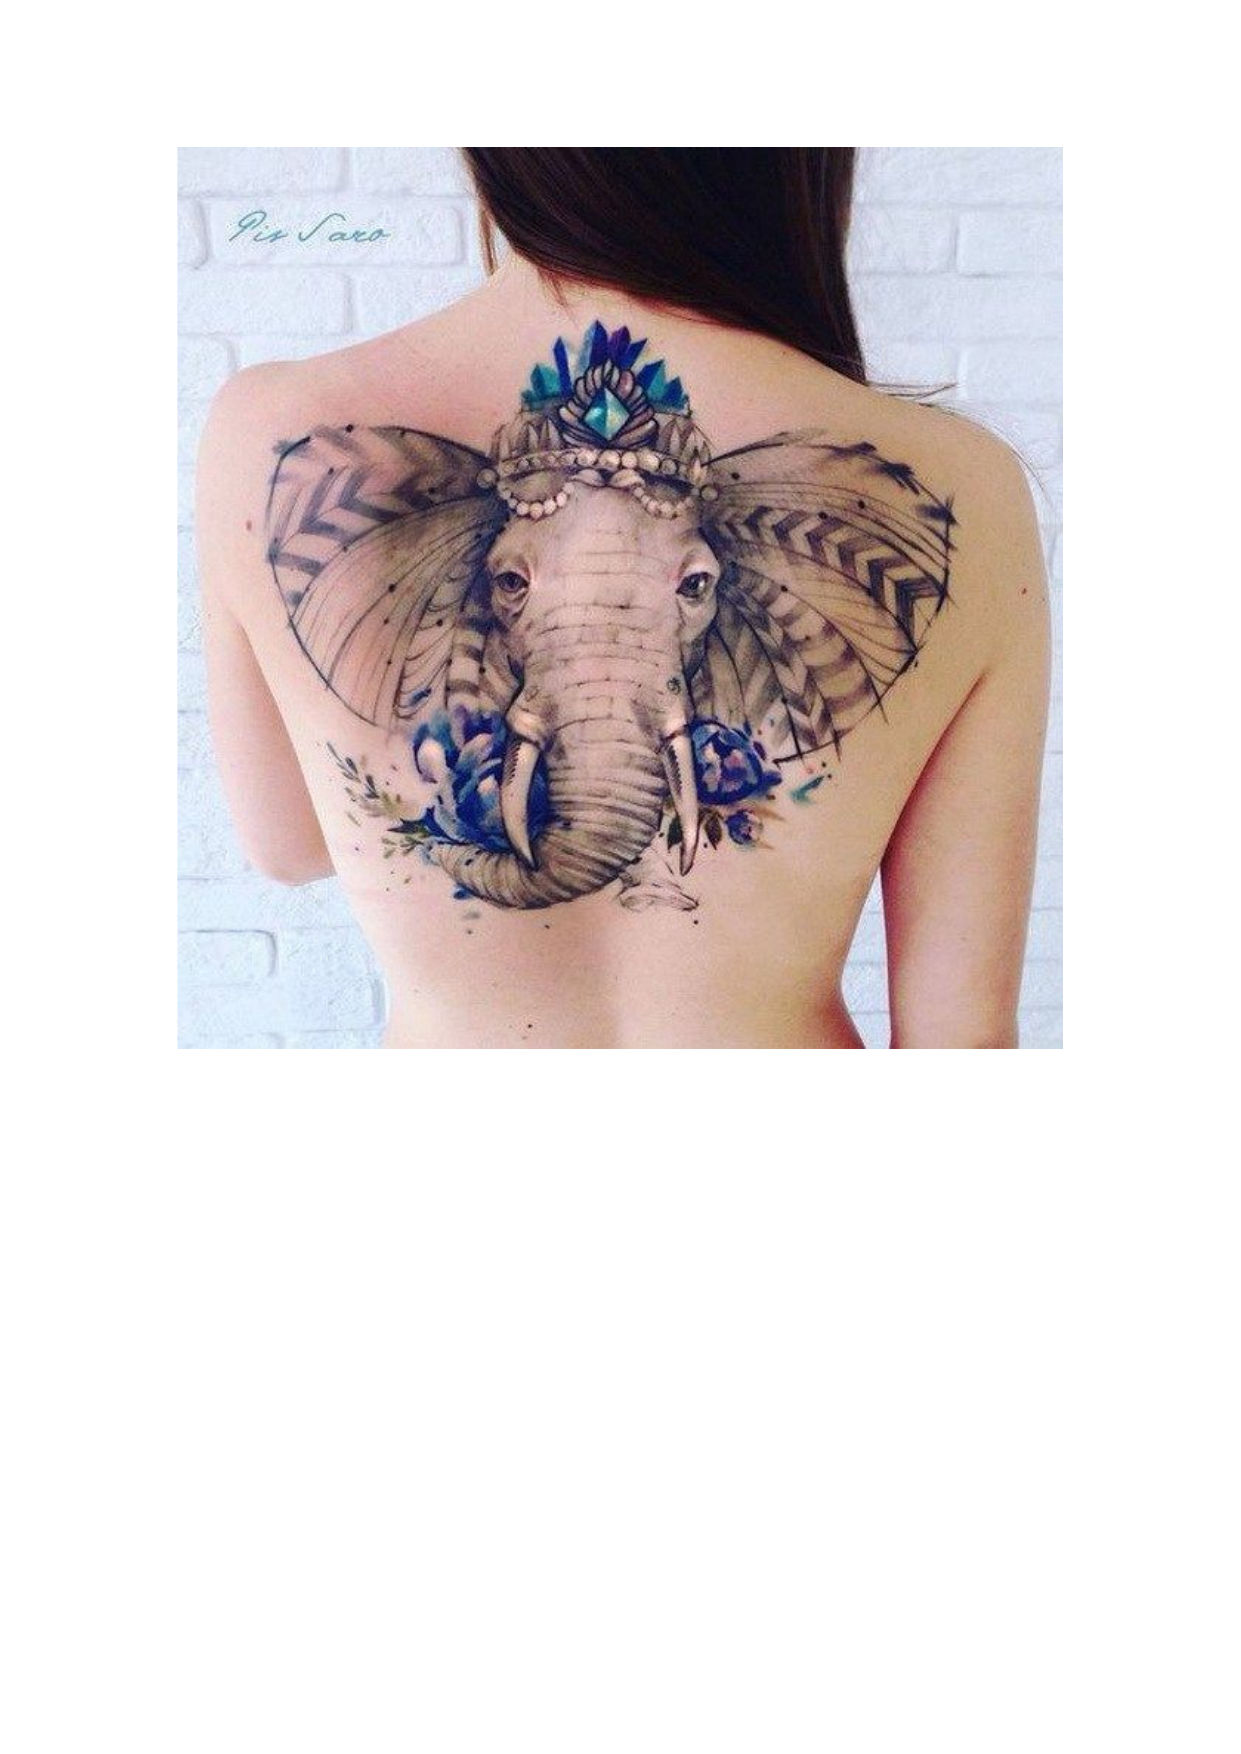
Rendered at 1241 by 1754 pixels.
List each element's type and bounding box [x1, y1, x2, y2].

picture [177, 147, 1063, 1049]
